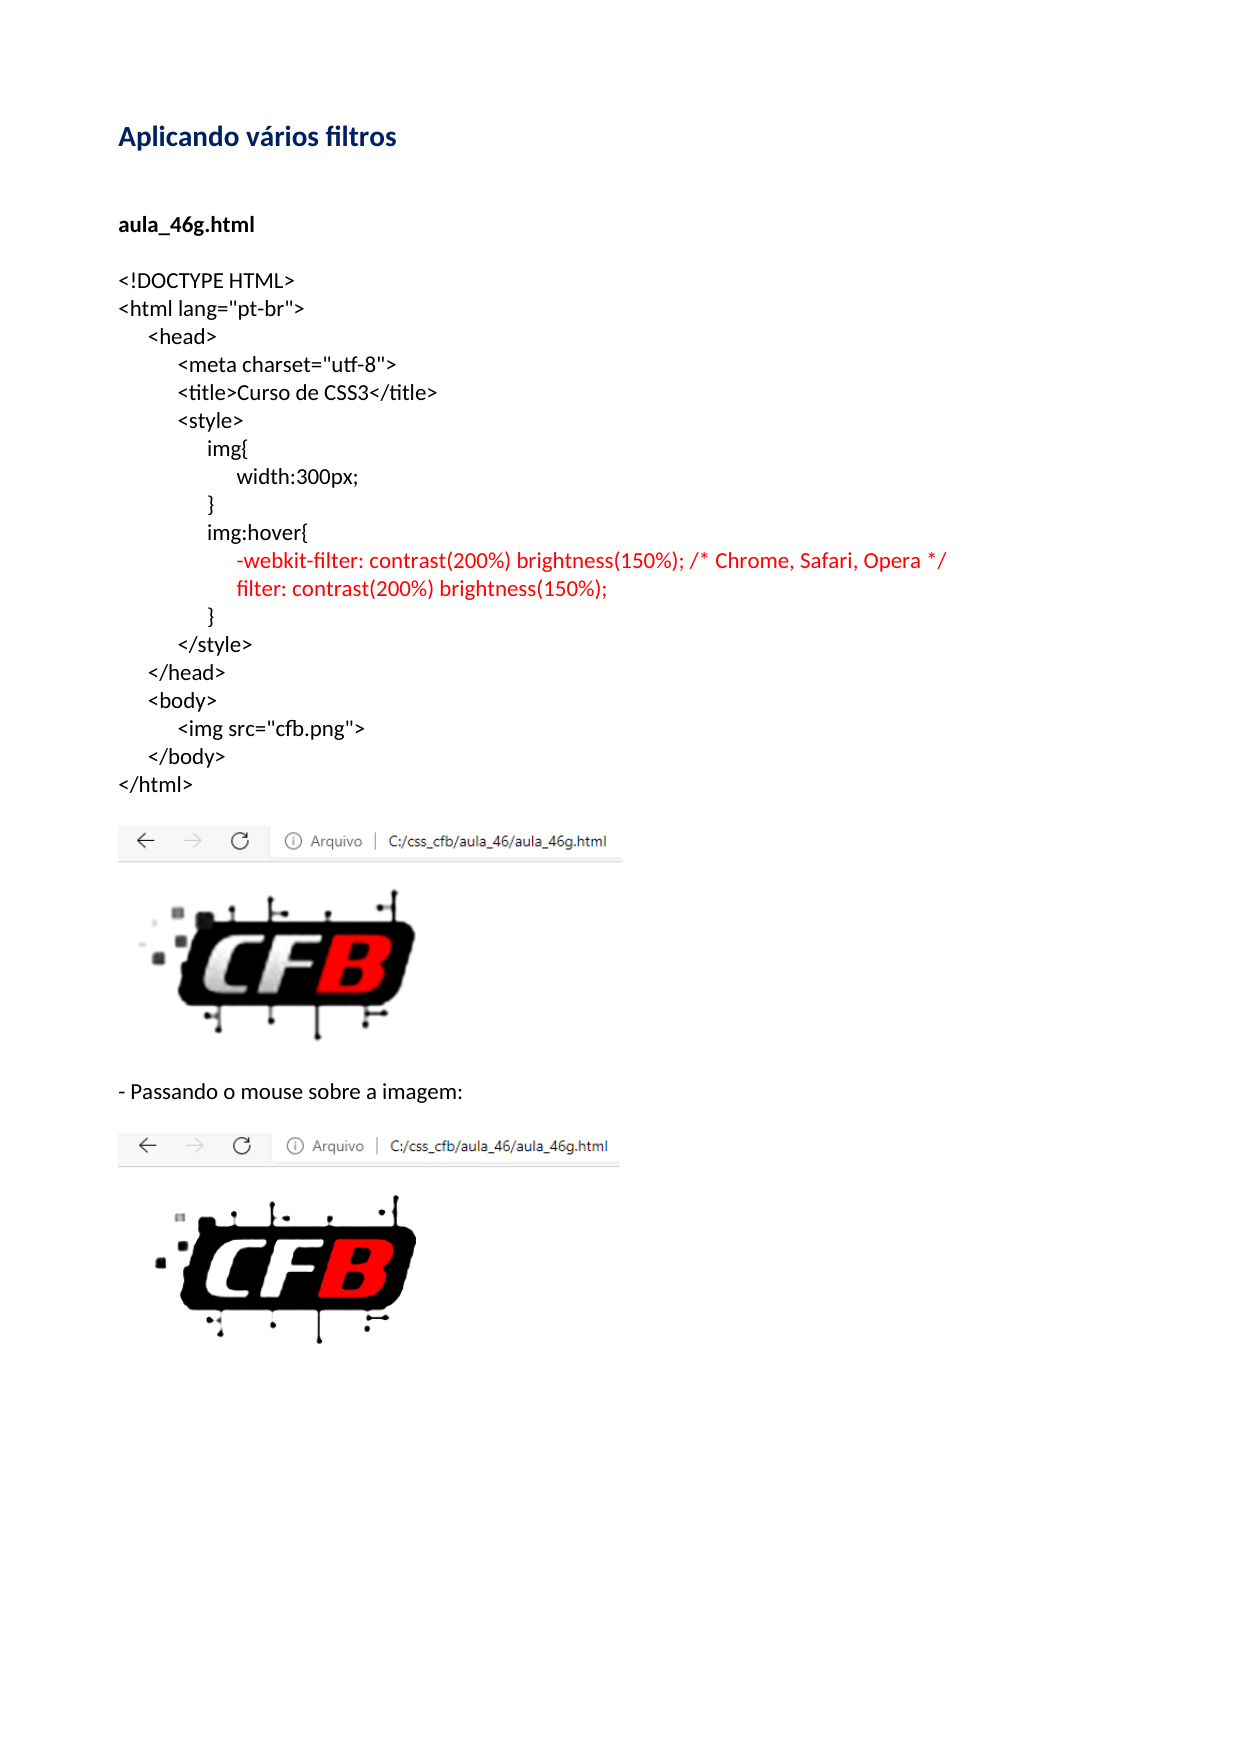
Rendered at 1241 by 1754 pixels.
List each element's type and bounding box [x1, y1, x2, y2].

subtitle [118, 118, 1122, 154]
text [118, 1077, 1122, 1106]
picture [118, 1133, 620, 1350]
picture [118, 826, 623, 1050]
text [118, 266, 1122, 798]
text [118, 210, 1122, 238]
